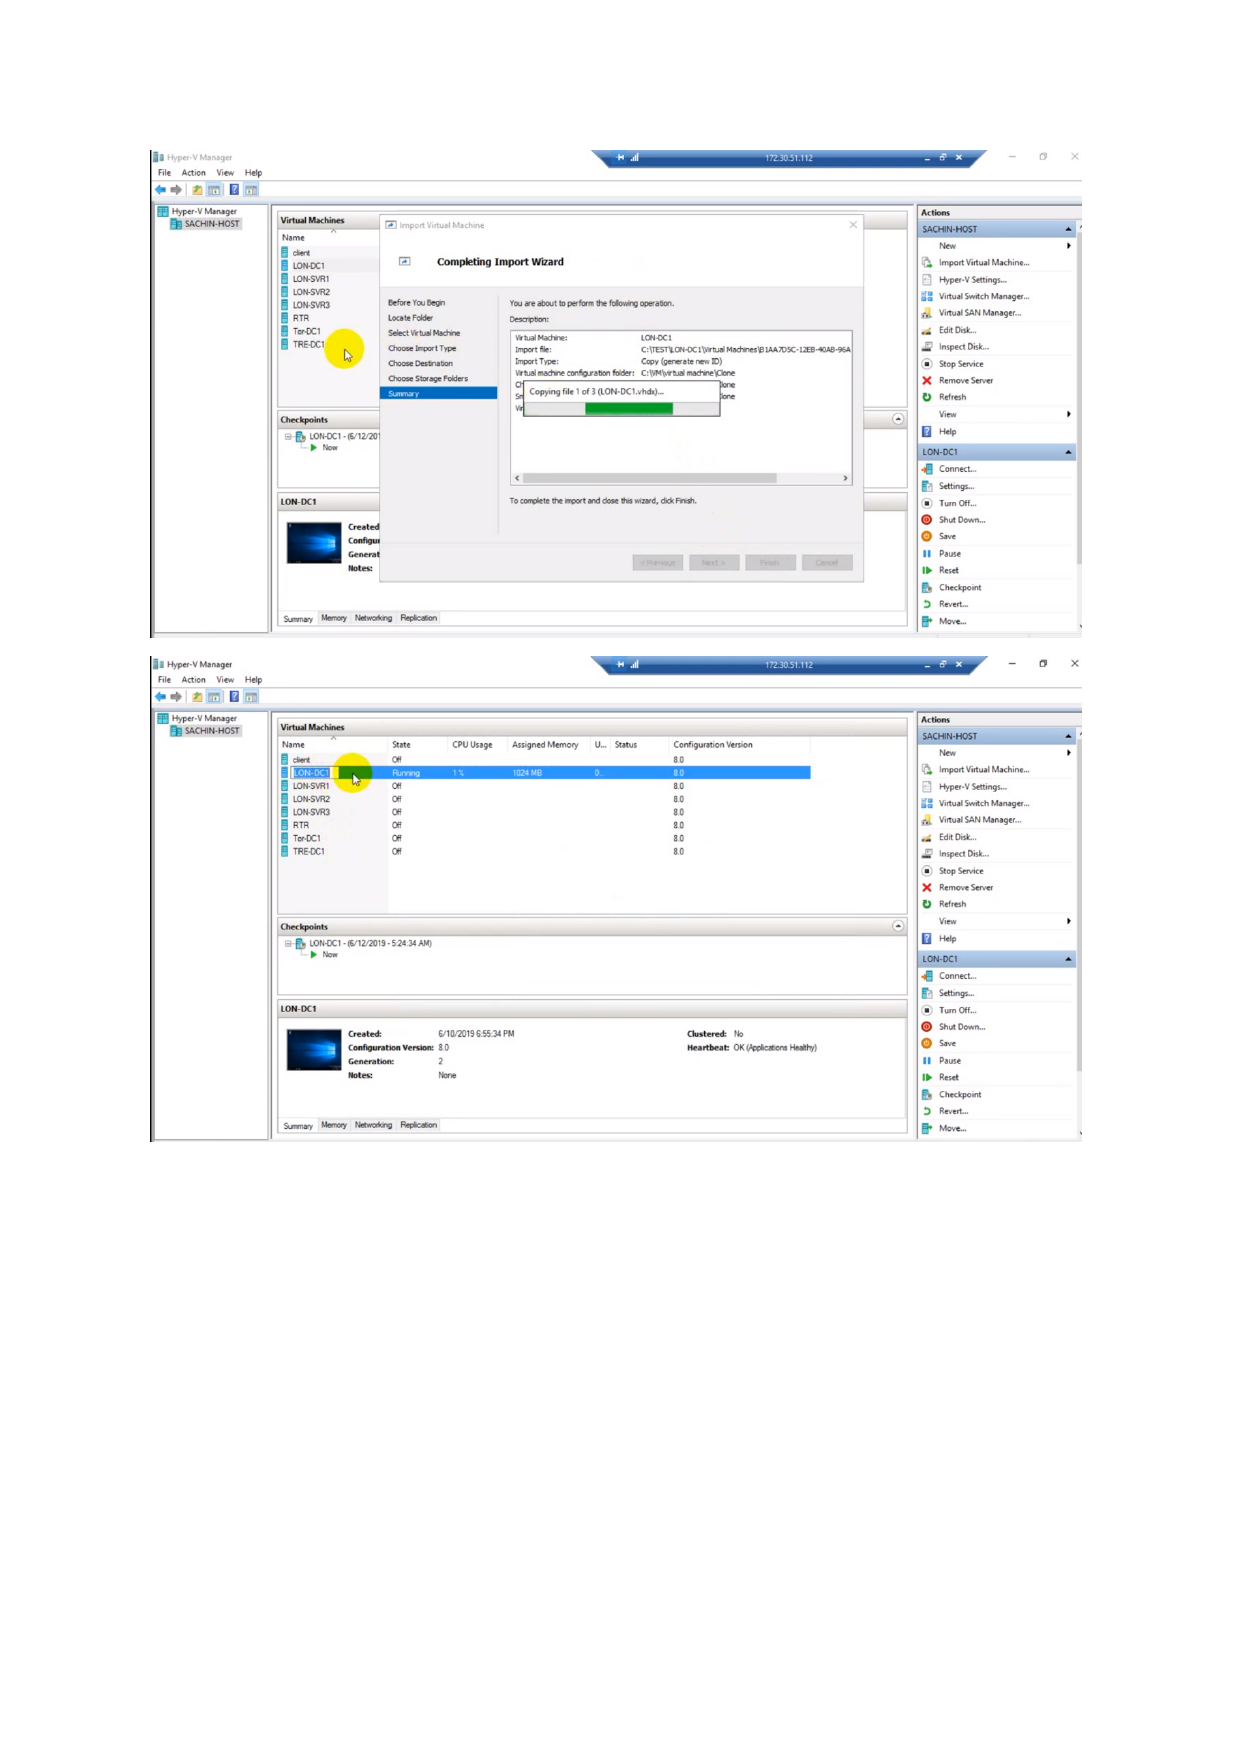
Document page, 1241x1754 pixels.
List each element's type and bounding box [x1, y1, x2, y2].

picture [150, 656, 1082, 1142]
picture [150, 150, 1082, 638]
